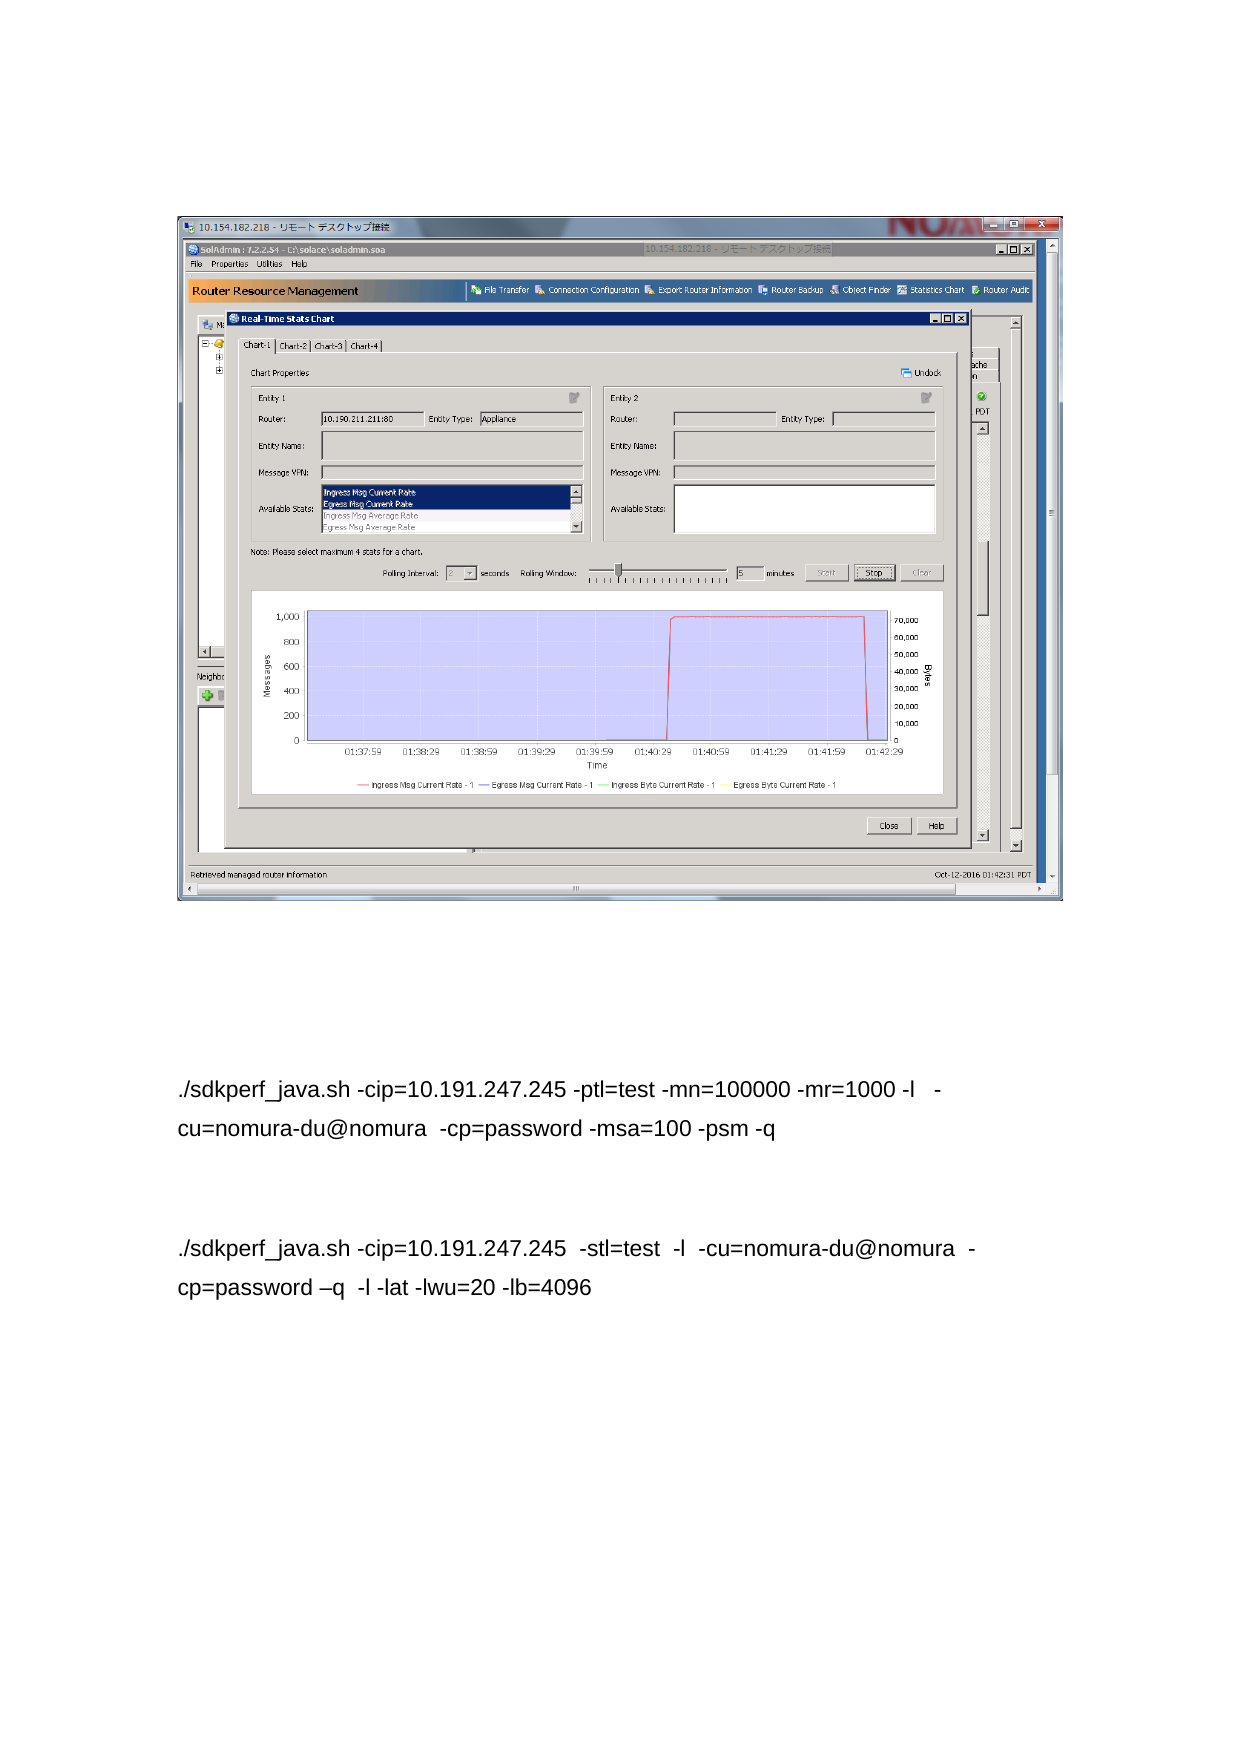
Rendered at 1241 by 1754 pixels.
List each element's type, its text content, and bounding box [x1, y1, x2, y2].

text ./sdkperf_java.sh -cip=10.191.247.245 -stl=test -l -cu=nomura-du@nomura -cp=password –q -l -lat -lwu=20 -lb=4096 [177, 1229, 1063, 1306]
picture [177, 216, 1063, 901]
text ./sdkperf_java.sh -cip=10.191.247.245 -ptl=test -mn=100000 -mr=1000 -l -cu=nomura-du@nomura -cp=password -msa=100 -psm -q [177, 1071, 1063, 1147]
